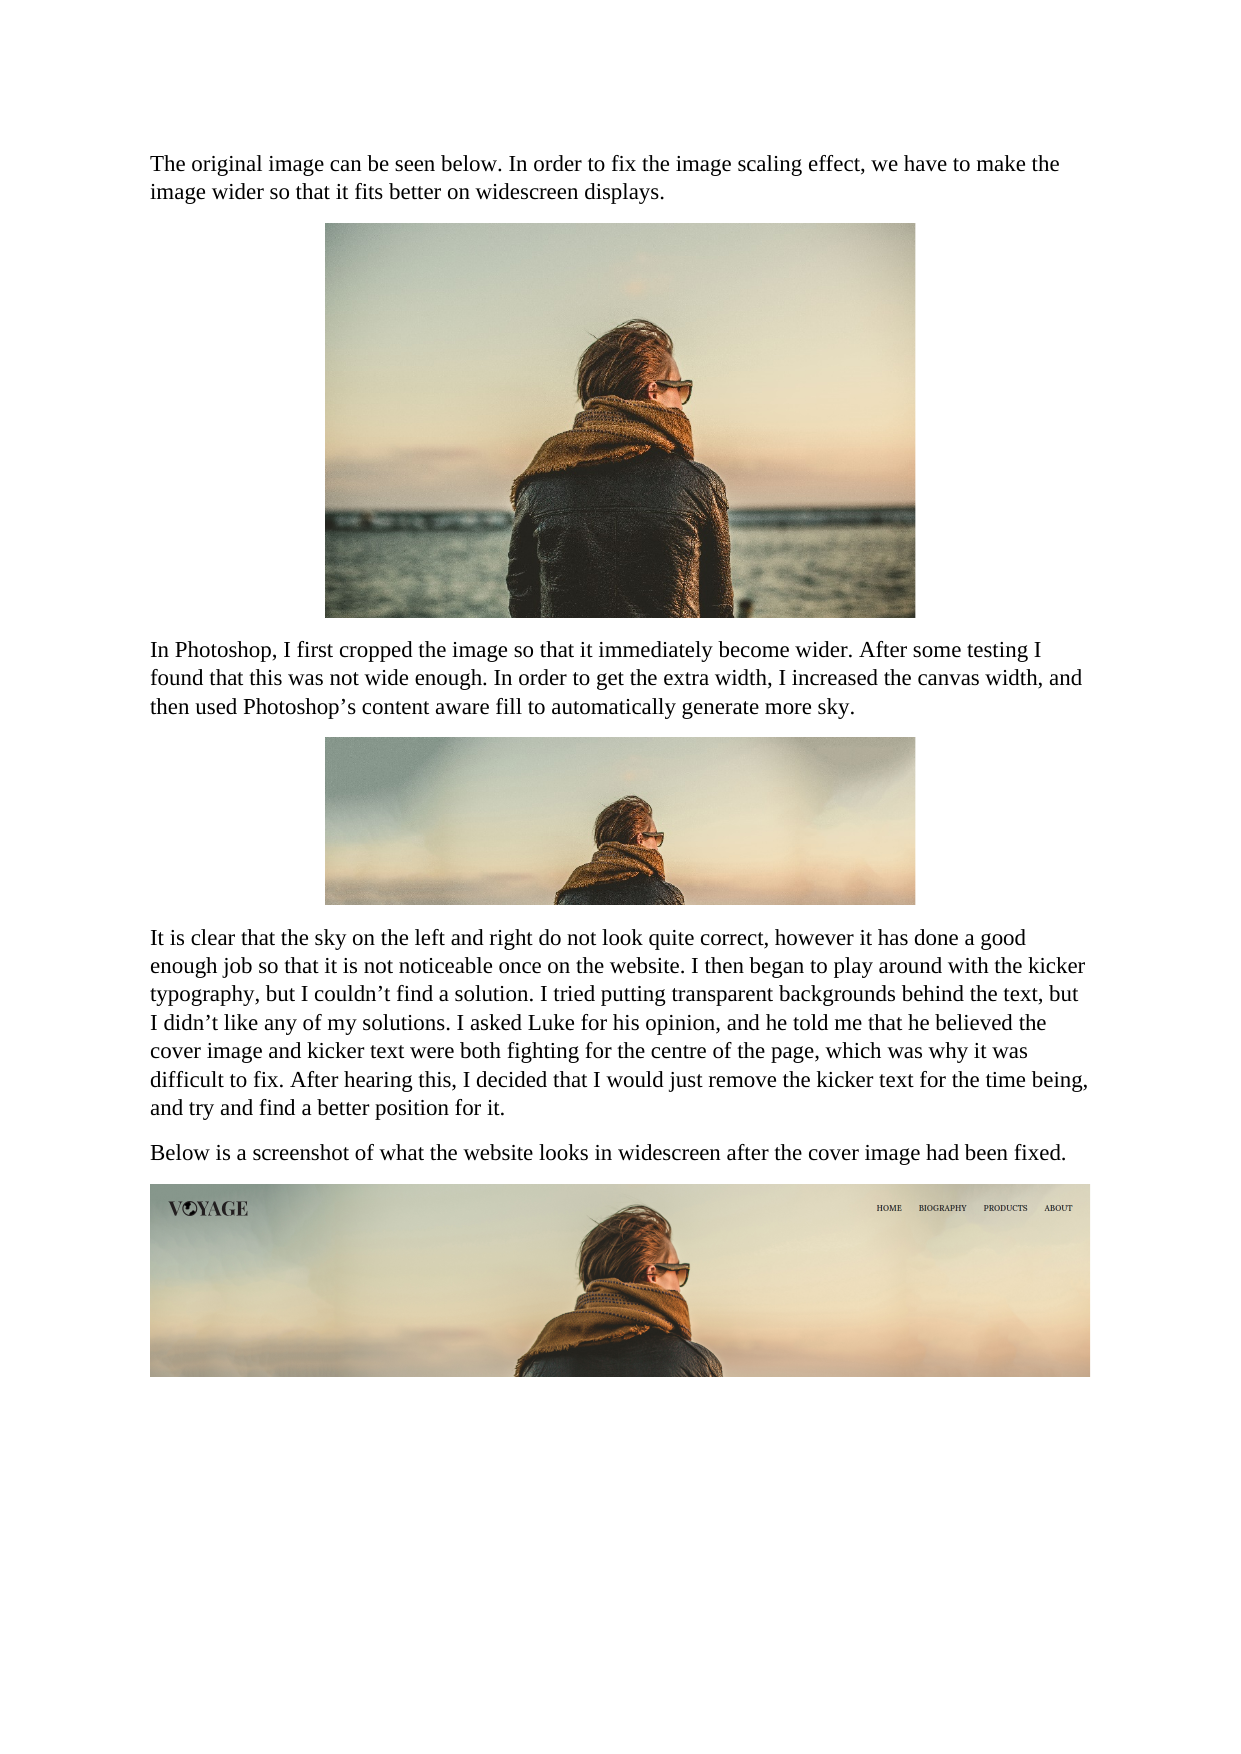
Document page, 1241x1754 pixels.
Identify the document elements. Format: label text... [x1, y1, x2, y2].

picture [150, 1184, 1091, 1377]
text Below is a screenshot of what the website looks in widescreen after the cover image had been fixed. [150, 1139, 1090, 1166]
text It is clear that the sky on the left and right do not look quite correct, however it has done a good enough job so that it is not noticeable once on the website. I then began to play around with the kicker typography, but I couldn’t find a solution. I tried putting transparent backgrounds behind the text, but I didn’t like any of my solutions. I asked Luke for his opinion, and he told me that he believed the cover image and kicker text were both fighting for the centre of the page, which was why it was difficult to fix. After hearing this, I decided that I would just remove the kicker text for the time being, and try and find a better position for it. [150, 923, 1090, 1121]
picture [325, 737, 916, 905]
picture [325, 223, 916, 618]
text The original image can be seen below. In order to fix the image scaling effect, we have to make the image wider so that it fits better on widescreen displays. [150, 150, 1090, 205]
text In Photoshop, I first cropped the image so that it immediately become wider. After some testing I found that this was not wide enough. In order to get the extra width, I increased the canvas width, and then used Photoshop’s content aware fill to automatically generate more sky. [150, 636, 1090, 719]
